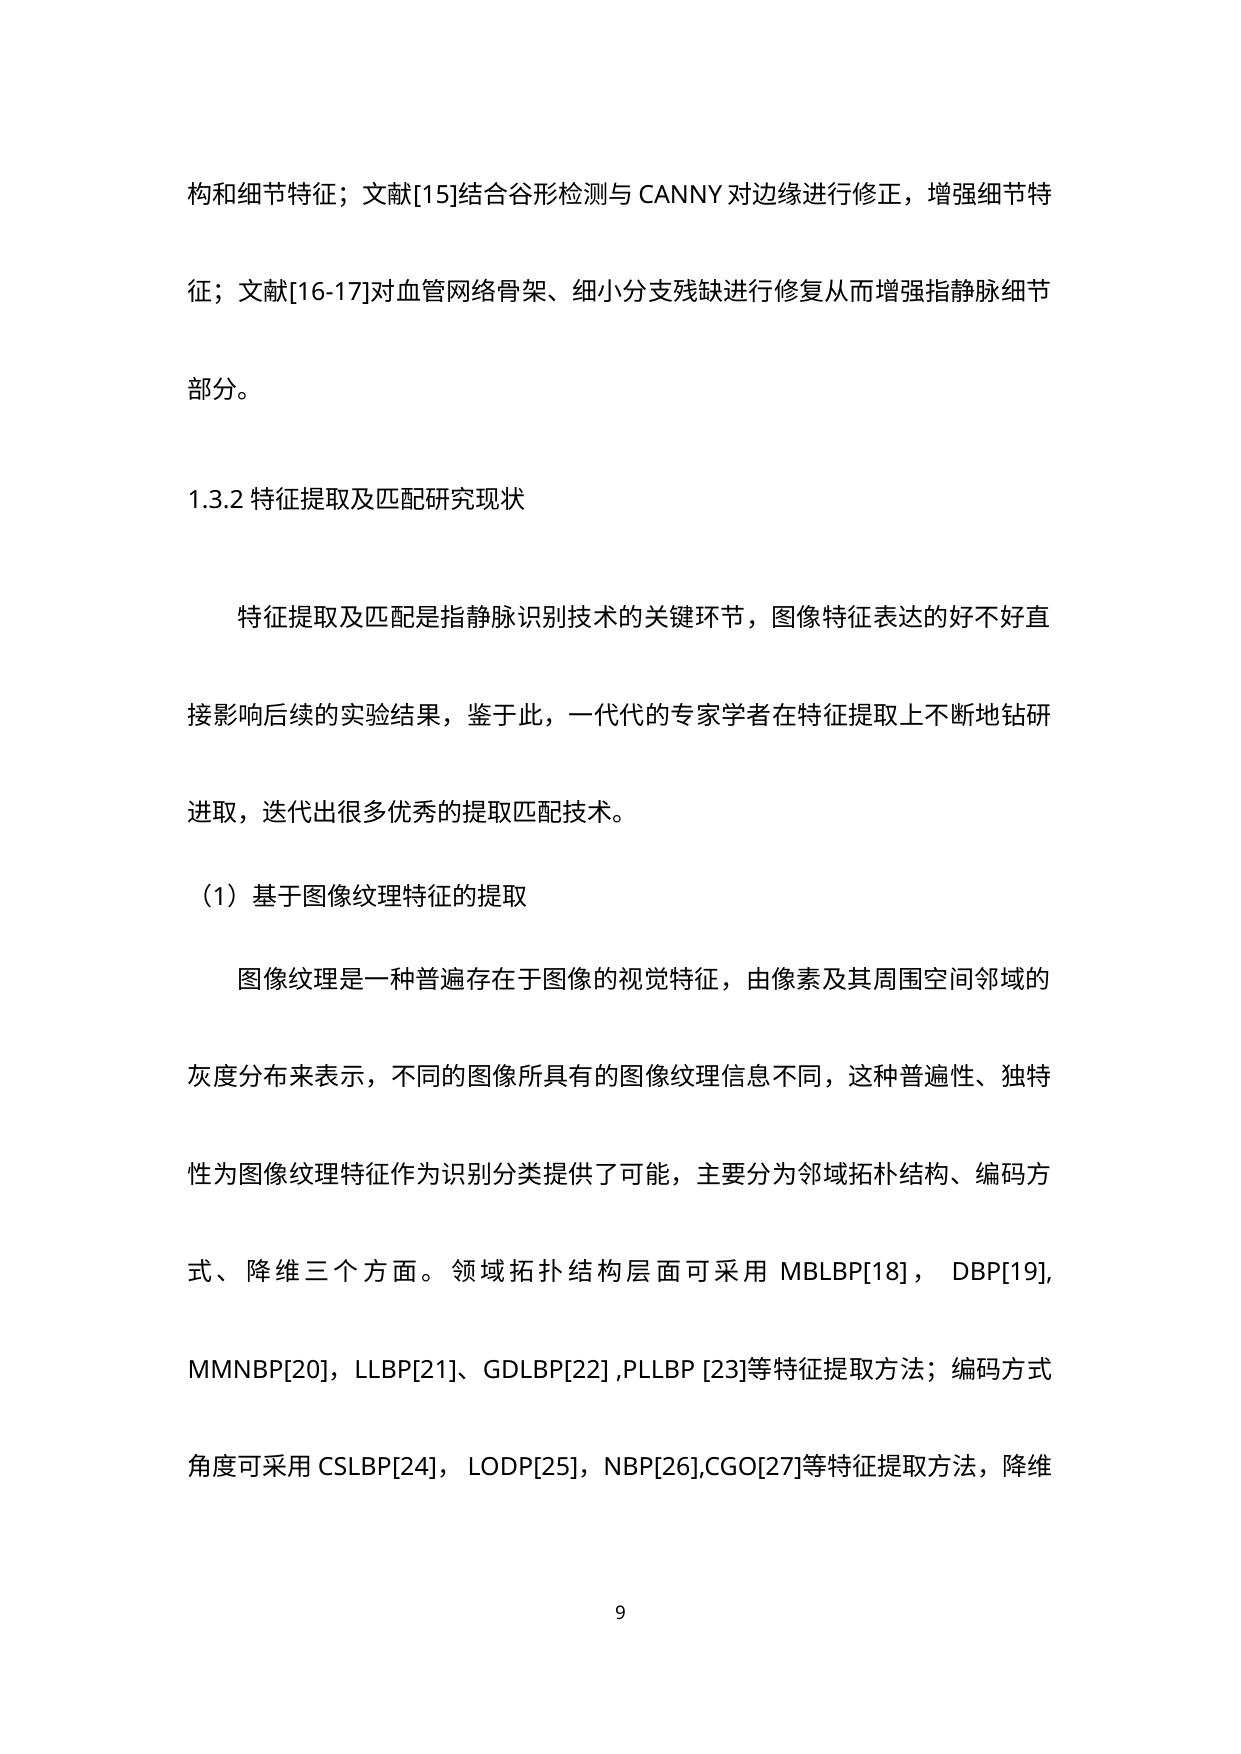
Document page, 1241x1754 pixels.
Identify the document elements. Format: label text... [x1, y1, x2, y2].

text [187, 160, 1053, 420]
subtitle 1.3.2 特征提取及匹配研究现状 [187, 465, 1053, 530]
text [187, 945, 1053, 1497]
text （1）基于图像纹理特征的提取 [187, 862, 1053, 927]
text 特征提取及匹配是指静脉识别技术的关键环节，图像特征表达的好不好直接影响后续的实验结果，鉴于此，一代代的专家学者在特征提取上不断地钻研进取，迭代出很多优秀的提取匹配技术。 [187, 583, 1053, 843]
